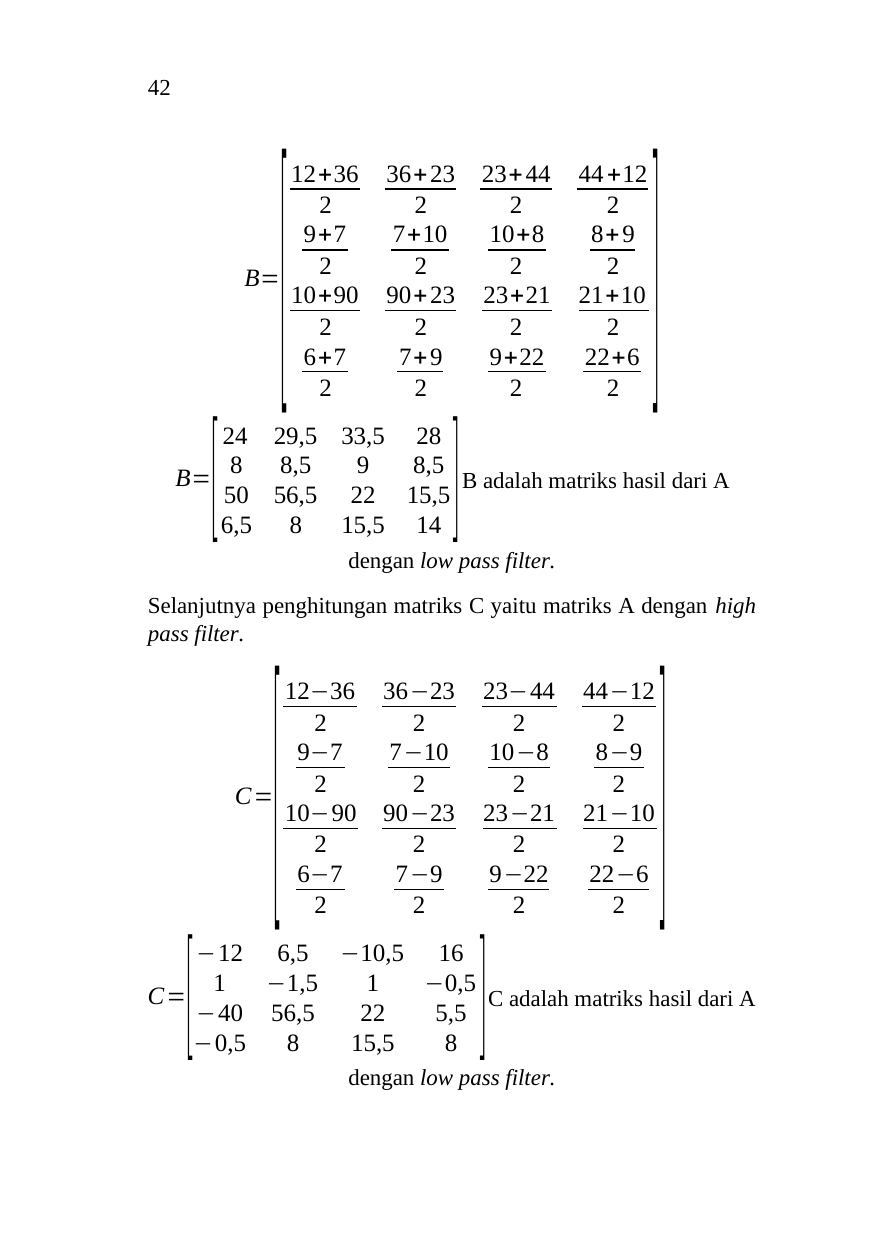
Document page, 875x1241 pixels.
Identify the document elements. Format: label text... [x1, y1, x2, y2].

text B adalah matriks hasil dari A dengan low pass filter. [148, 148, 756, 573]
text C adalah matriks hasil dari A dengan low pass filter. [148, 665, 756, 1091]
text Selanjutnya penghitungan matriks C yaitu matriks A dengan high pass filter. [148, 592, 756, 647]
